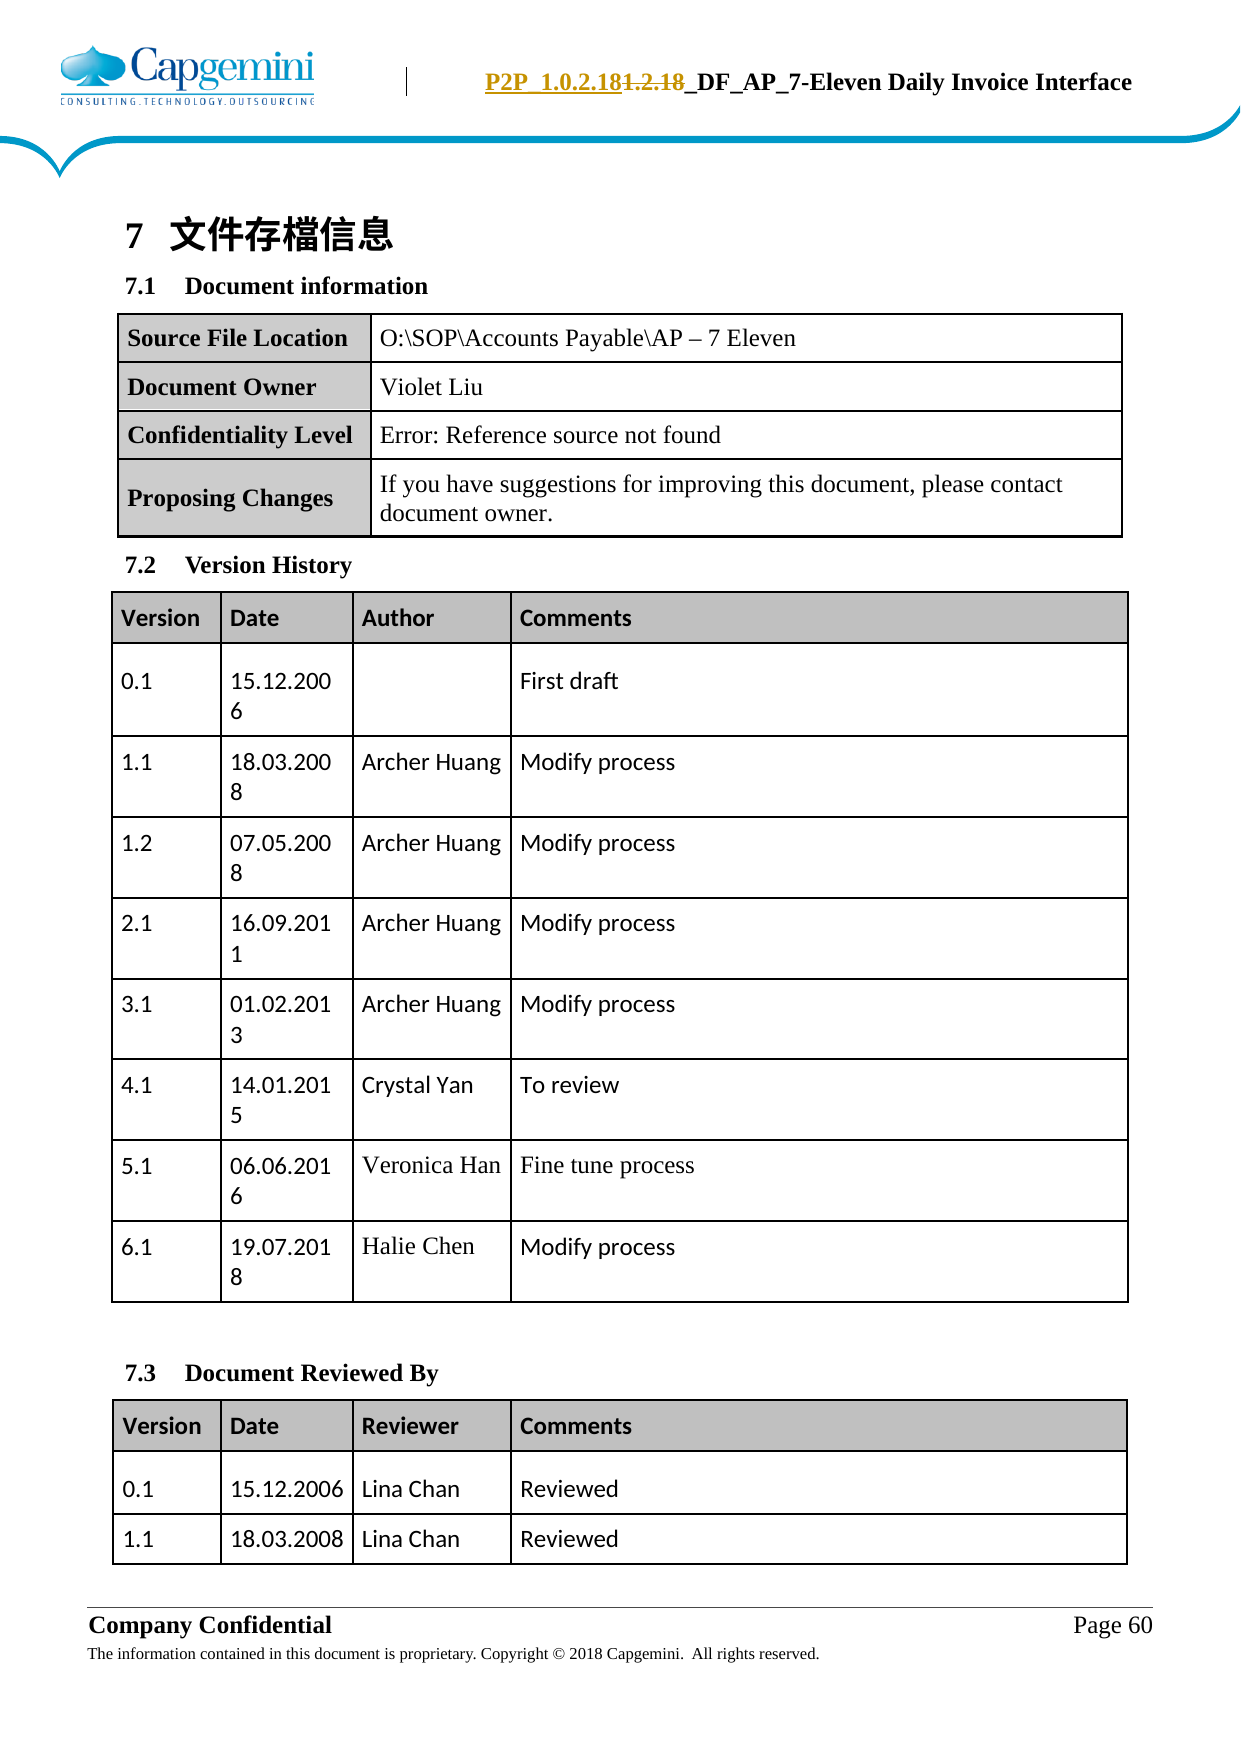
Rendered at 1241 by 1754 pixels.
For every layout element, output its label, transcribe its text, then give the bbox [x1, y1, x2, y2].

table_cell Modify process [512, 818, 1127, 897]
table_cell Archer Huang [354, 899, 510, 977]
table_cell [372, 412, 1121, 458]
table_cell 6.1 [113, 1222, 220, 1301]
table_cell Crystal Yan [354, 1060, 510, 1139]
table_cell 2.1 [113, 899, 220, 977]
table_cell 15.12.2006 [222, 644, 352, 735]
table_cell Modify process [512, 980, 1127, 1058]
table_header Date [222, 593, 352, 642]
table_cell Violet Liu [372, 363, 1121, 409]
subtitle Document Reviewed By [124, 1358, 1116, 1387]
subtitle 文件存檔信息 [124, 204, 1116, 259]
table_cell 18.03.2008 [222, 1515, 352, 1563]
table_cell 5.1 [113, 1141, 220, 1220]
table_cell 0.1 [113, 644, 220, 735]
table_cell Halie Chen [354, 1222, 510, 1301]
table_cell First draft [512, 644, 1127, 735]
table_cell Reviewed [512, 1515, 1126, 1563]
table_cell 18.03.2008 [222, 737, 352, 816]
table_cell Archer Huang [354, 980, 510, 1058]
table_cell Lina Chan [354, 1515, 510, 1563]
table_cell 06.06.2016 [222, 1141, 352, 1220]
table_header Source File Location [119, 315, 370, 361]
table_cell Modify process [512, 1222, 1127, 1301]
table_cell Fine tune process [512, 1141, 1127, 1220]
table_header Comments [512, 593, 1127, 642]
table_cell Confidentiality Level [119, 412, 370, 458]
table_cell To review [512, 1060, 1127, 1139]
subtitle Document information [124, 271, 1116, 300]
subtitle Version History [124, 550, 1116, 579]
table_cell 15.12.2006 [222, 1452, 352, 1512]
table_header Version [113, 593, 220, 642]
table_cell 1.1 [113, 737, 220, 816]
picture [61, 45, 314, 105]
table_cell Document Owner [119, 363, 370, 409]
table_header Reviewer [354, 1401, 510, 1450]
table_cell 19.07.2018 [222, 1222, 352, 1301]
table_cell 4.1 [113, 1060, 220, 1139]
table_cell 1.1 [114, 1515, 220, 1563]
table_cell Veronica Han [354, 1141, 510, 1220]
table_header Date [222, 1401, 352, 1450]
table_cell Reviewed [512, 1452, 1126, 1512]
table_cell Archer Huang [354, 737, 510, 816]
table_header Author [354, 593, 510, 642]
table_cell 14.01.2015 [222, 1060, 352, 1139]
table_cell 3.1 [113, 980, 220, 1058]
table_cell 01.02.2013 [222, 980, 352, 1058]
table_cell Archer Huang [354, 818, 510, 897]
table_header Comments [512, 1401, 1126, 1450]
table_cell 1.2 [113, 818, 220, 897]
table_cell 16.09.2011 [222, 899, 352, 977]
table_cell Modify process [512, 737, 1127, 816]
table_cell If you have suggestions for improving this document, please contact document owner. [372, 460, 1121, 535]
table_cell 0.1 [114, 1452, 220, 1512]
table_cell Lina Chan [354, 1452, 510, 1512]
table_cell [354, 644, 510, 735]
table_cell Proposing Changes [119, 460, 370, 535]
table_cell 07.05.2008 [222, 818, 352, 897]
table_cell Modify process [512, 899, 1127, 977]
table_header O:\SOP\Accounts Payable\AP – 7 Eleven [372, 315, 1121, 361]
table_header Version [114, 1401, 220, 1450]
